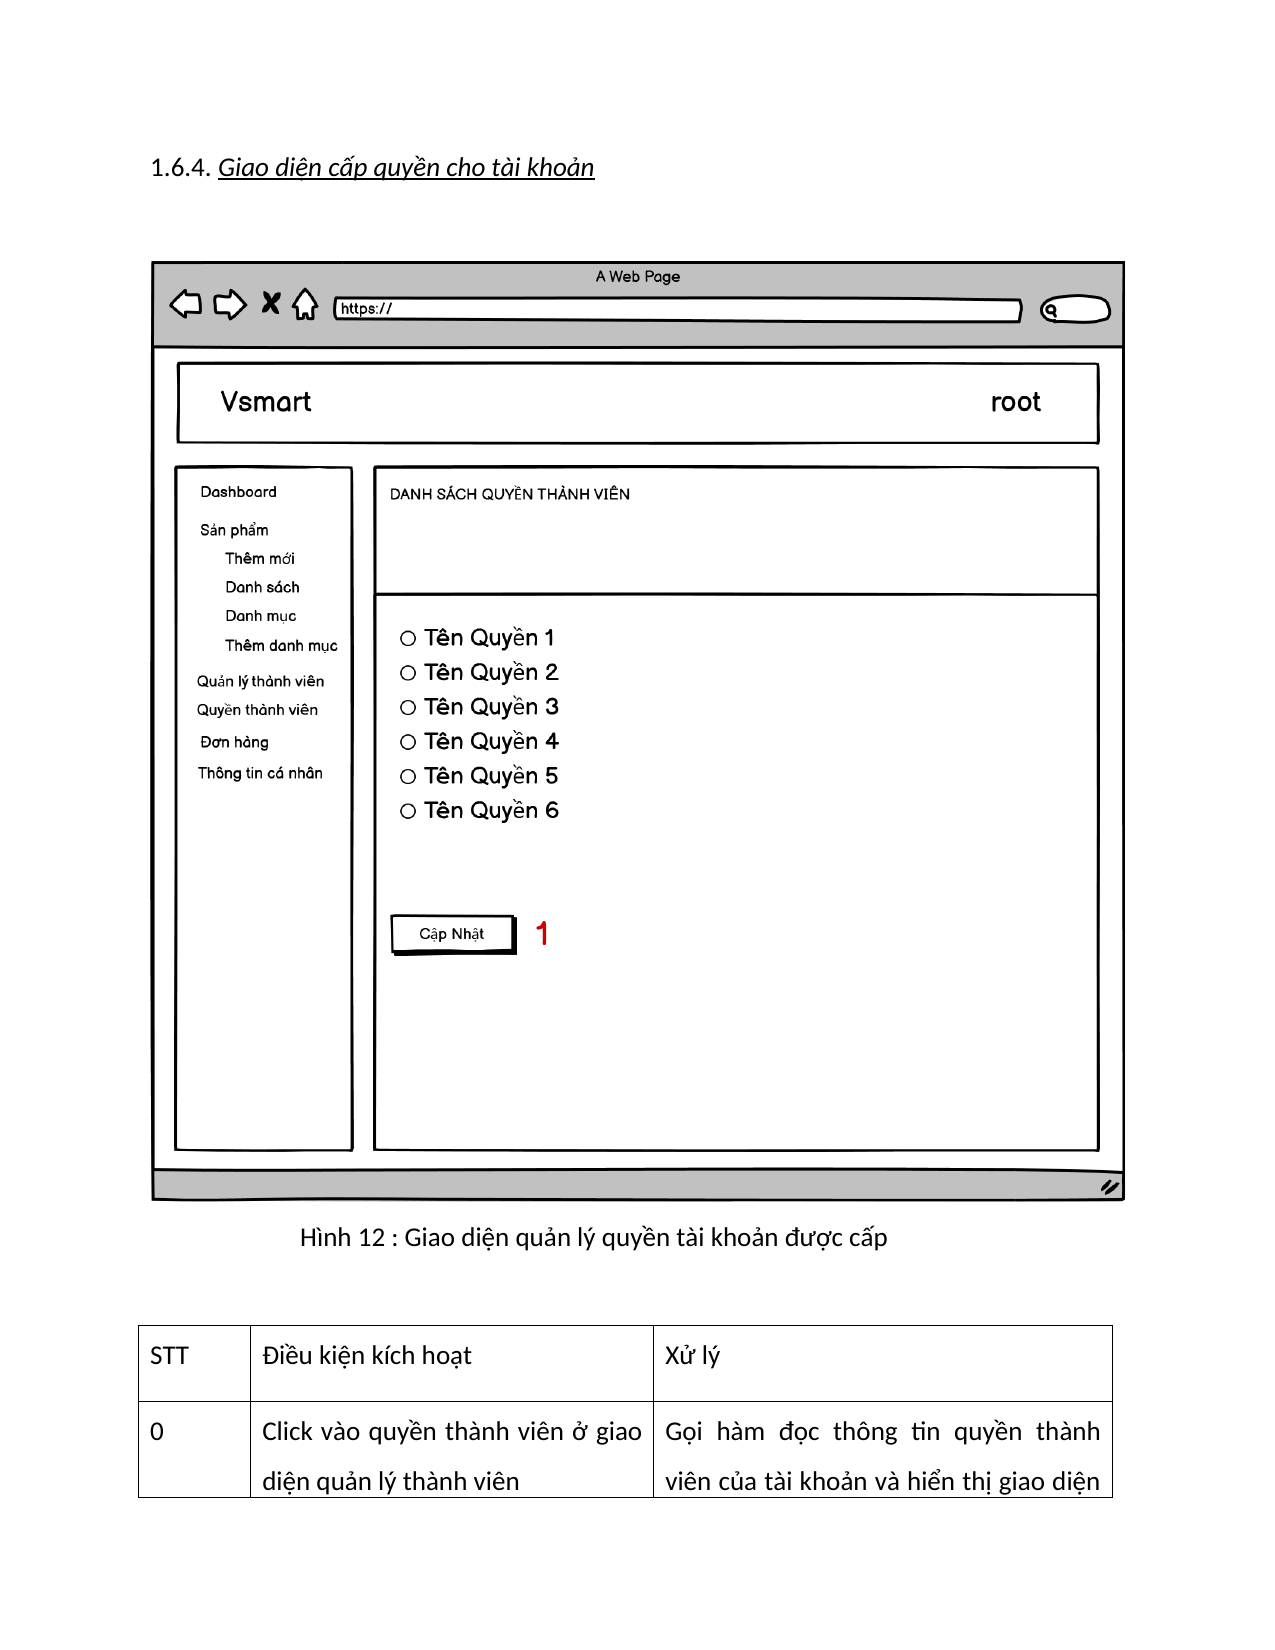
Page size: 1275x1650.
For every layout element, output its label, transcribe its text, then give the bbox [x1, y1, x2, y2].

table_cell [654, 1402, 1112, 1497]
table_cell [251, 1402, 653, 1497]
picture [150, 261, 1125, 1202]
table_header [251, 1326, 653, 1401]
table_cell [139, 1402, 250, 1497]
text 1.6.4. Giao diện cấp quyền cho tài khoản [150, 150, 1125, 183]
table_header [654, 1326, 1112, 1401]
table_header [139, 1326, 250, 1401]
text Hình 12 : Giao diện quản lý quyền tài khoản được cấp [225, 1220, 1125, 1253]
